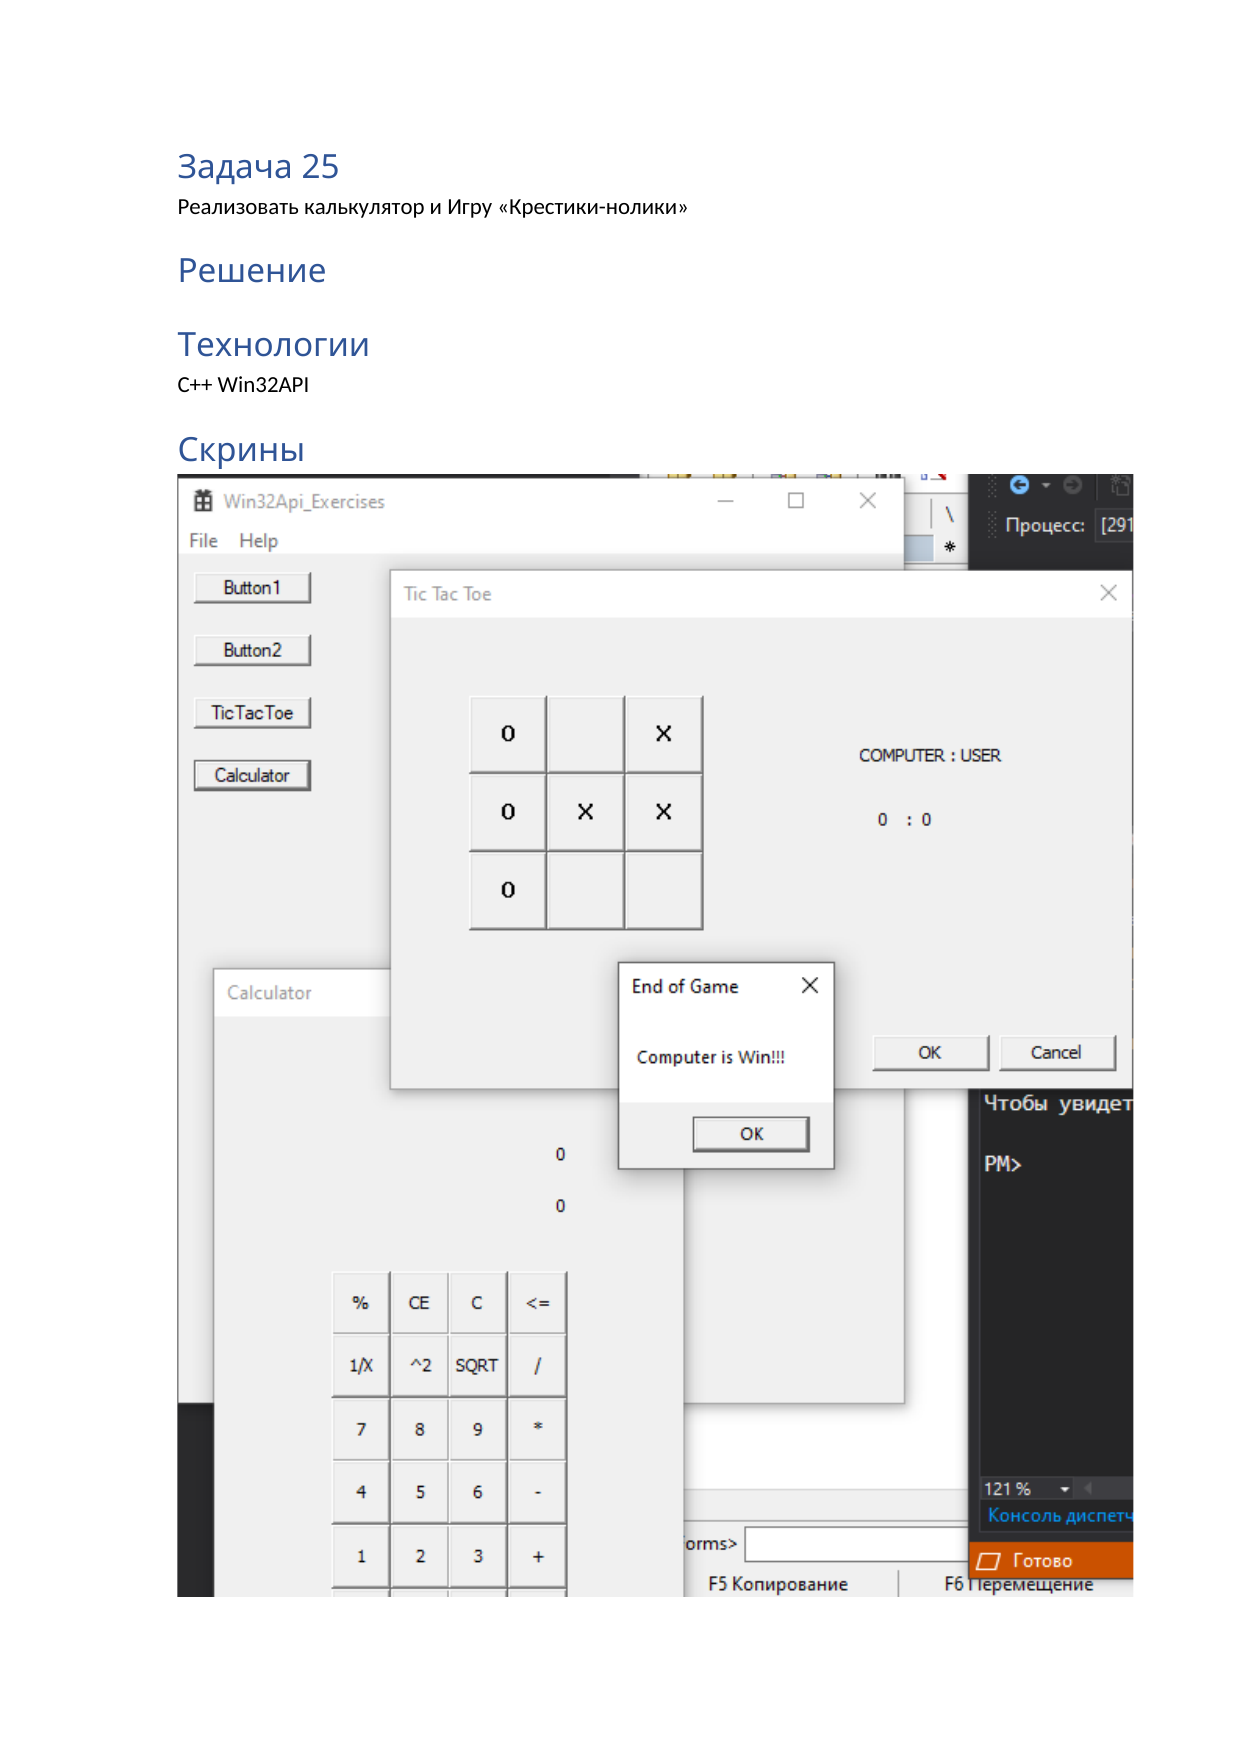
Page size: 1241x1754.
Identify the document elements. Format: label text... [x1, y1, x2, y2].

subtitle Задача 25 [177, 143, 1152, 188]
picture [177, 474, 1134, 1597]
text C++ Win32API [177, 370, 1152, 398]
subtitle Скрины [177, 425, 1152, 471]
subtitle Решение [177, 247, 1152, 293]
subtitle Технологии [177, 321, 1152, 367]
text Реализовать калькулятор и Игру «Крестики-нолики» [177, 192, 1152, 220]
